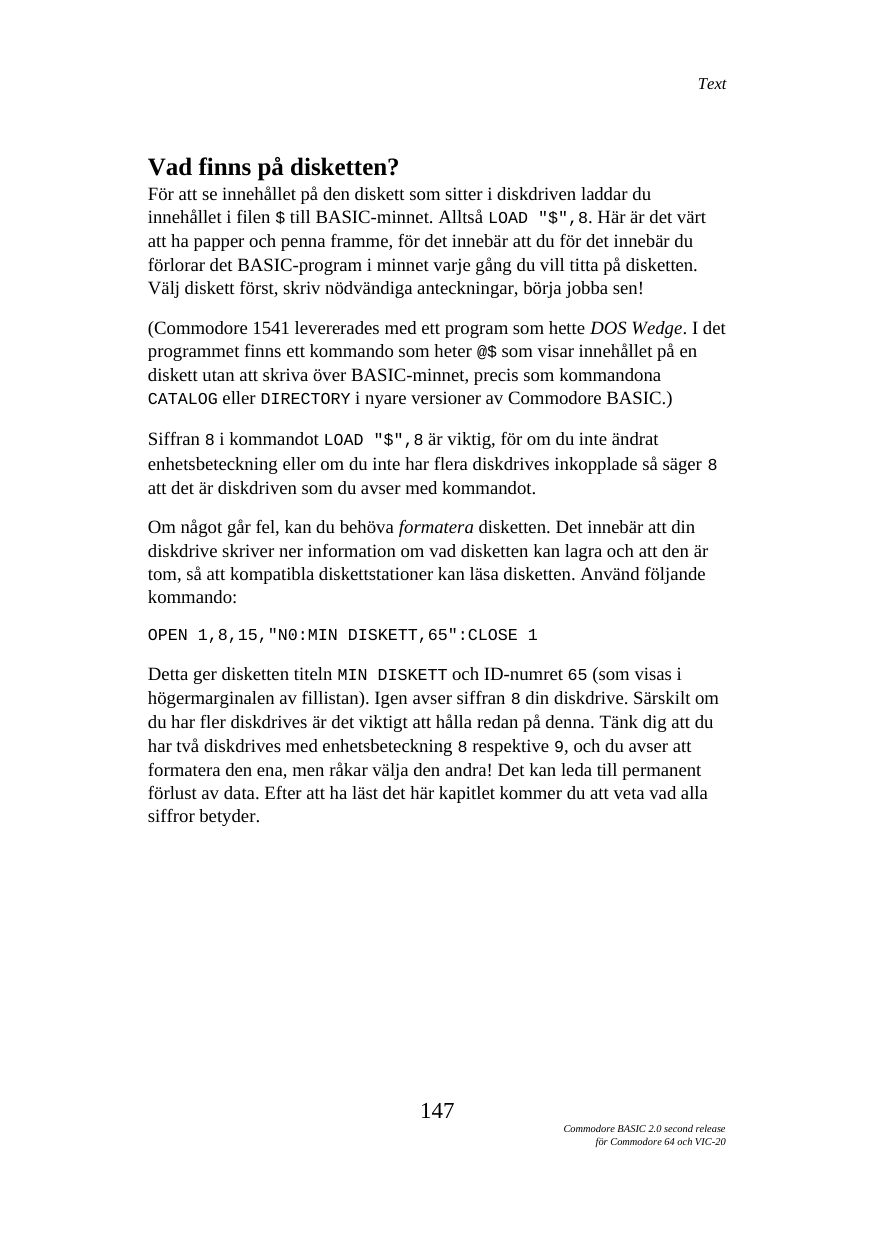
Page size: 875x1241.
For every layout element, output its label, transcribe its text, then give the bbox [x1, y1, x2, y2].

text OPEN 1,8,15,"N0:MIN DISKETT,65":CLOSE 1 [148, 626, 726, 645]
text Siffran 8 i kommandot LOAD "$",8 är viktig, för om du inte ändrat enhetsbeteckning eller om du inte har flera diskdrives inkopplade så säger 8 att det är diskdriven som du avser med kommandot. [148, 428, 726, 498]
text Om något går fel, kan du behöva formatera disketten. Det innebär att din diskdrive skriver ner information om vad disketten kan lagra och att den är tom, så att kompatibla diskettstationer kan läsa disketten. Använd följande kommando: [148, 516, 726, 608]
text För att se innehållet på den diskett som sitter i diskdriven laddar du innehållet i filen $ till BASIC-minnet. Alltså LOAD "$",8. Här är det värt att ha papper och penna framme, för det innebär att du för det innebär du förlorar det BASIC-program i minnet varje gång du vill titta på disketten. Välj diskett först, skriv nödvändiga anteckningar, börja jobba sen! [148, 183, 726, 298]
text Detta ger disketten titeln MIN DISKETT och ID-numret 65 (som visas i högermarginalen av fillistan). Igen avser siffran 8 din diskdrive. Särskilt om du har fler diskdrives är det viktigt att hålla redan på denna. Tänk dig att du har två diskdrives med enhetsbeteckning 8 respektive 9, och du avser att formatera den ena, men råkar välja den andra! Det kan leda till permanent förlust av data. Efter att ha läst det här kapitlet kommer du att veta vad alla siffror betyder. [148, 663, 726, 827]
text (Commodore 1541 levererades med ett program som hette DOS Wedge. I det programmet finns ett kommando som heter @$ som visar innehållet på en diskett utan att skriva över BASIC-minnet, precis som kommandona CATALOG eller DIRECTORY i nyare versioner av Commodore BASIC.) [148, 317, 726, 410]
subtitle Vad finns på disketten? [148, 152, 726, 181]
